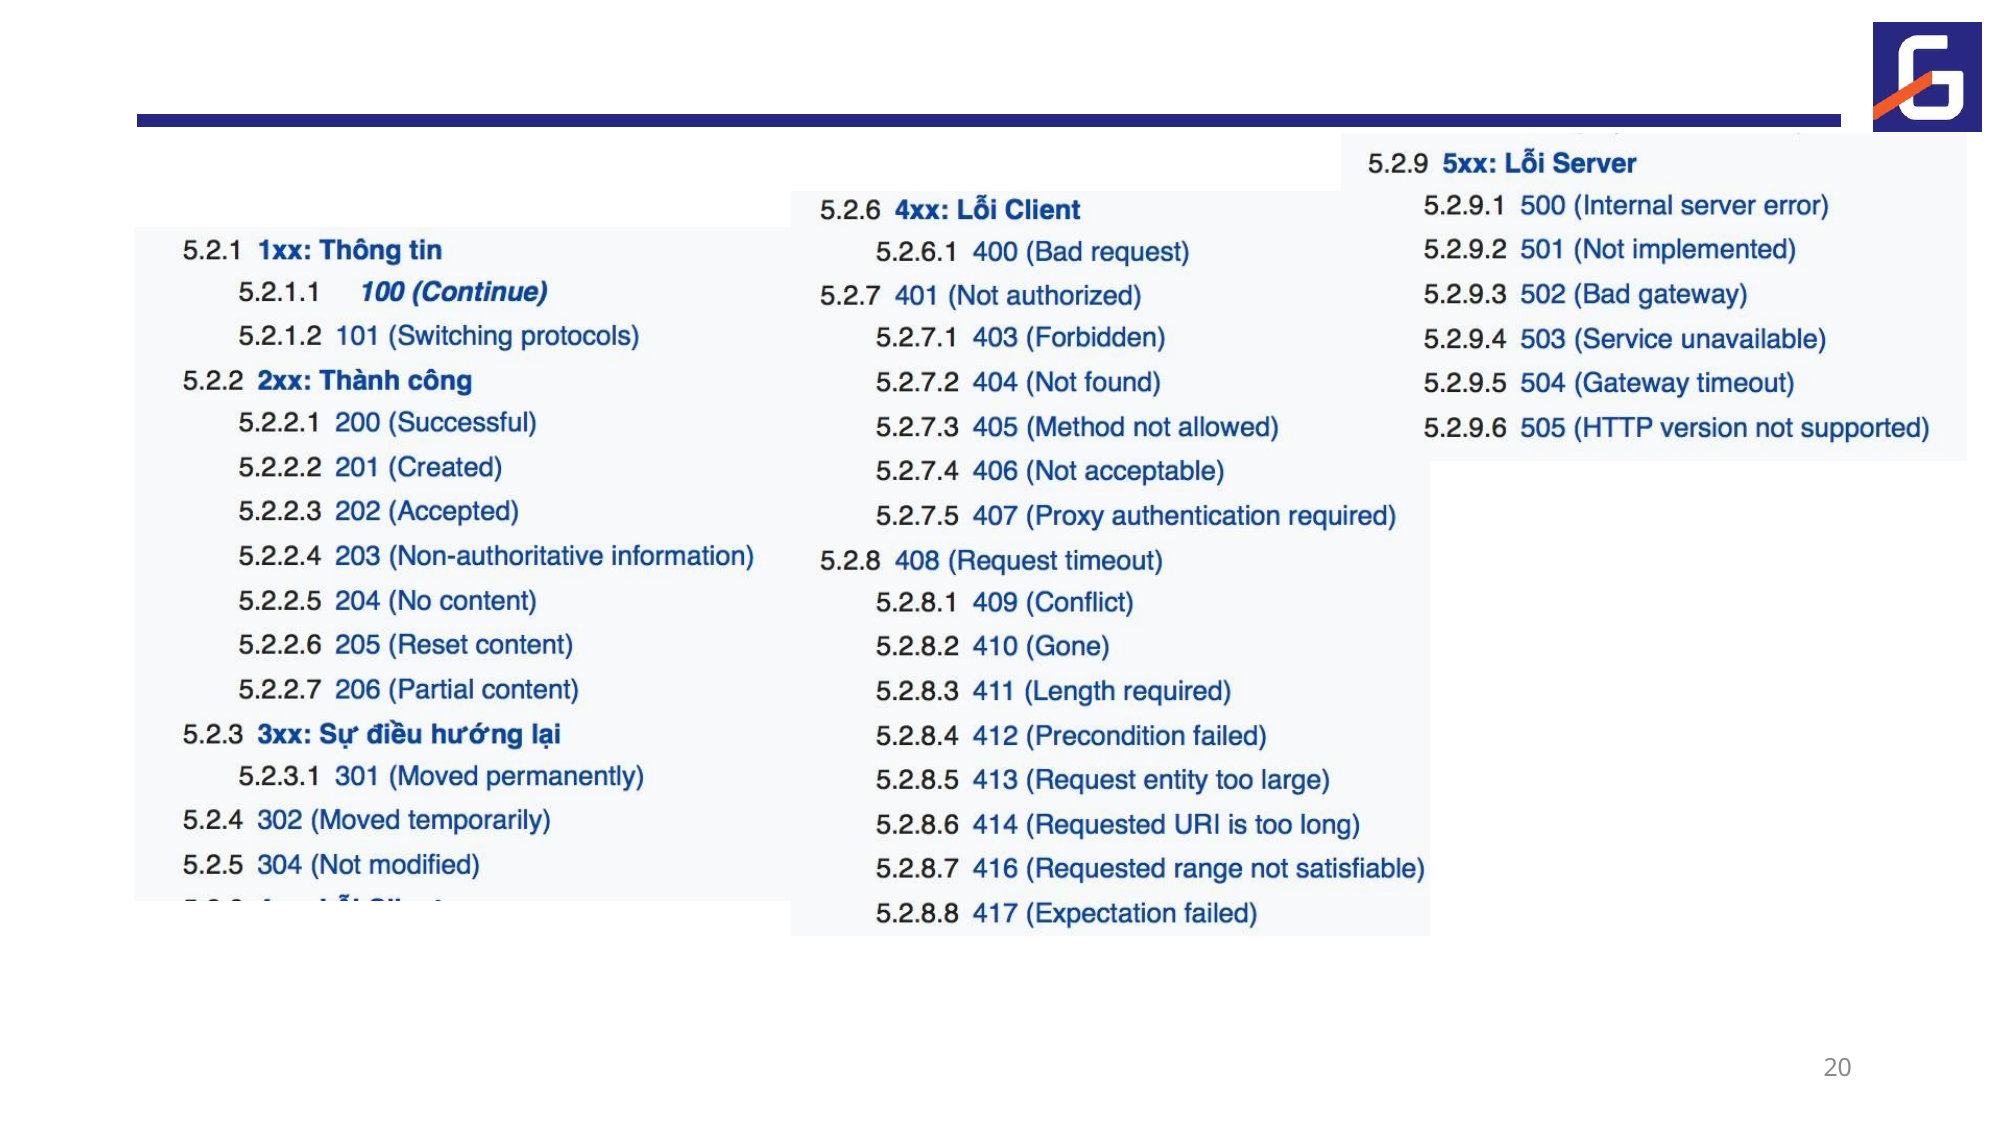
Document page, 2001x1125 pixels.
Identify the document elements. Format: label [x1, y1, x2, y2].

picture [1873, 22, 1982, 132]
picture [135, 133, 1967, 936]
